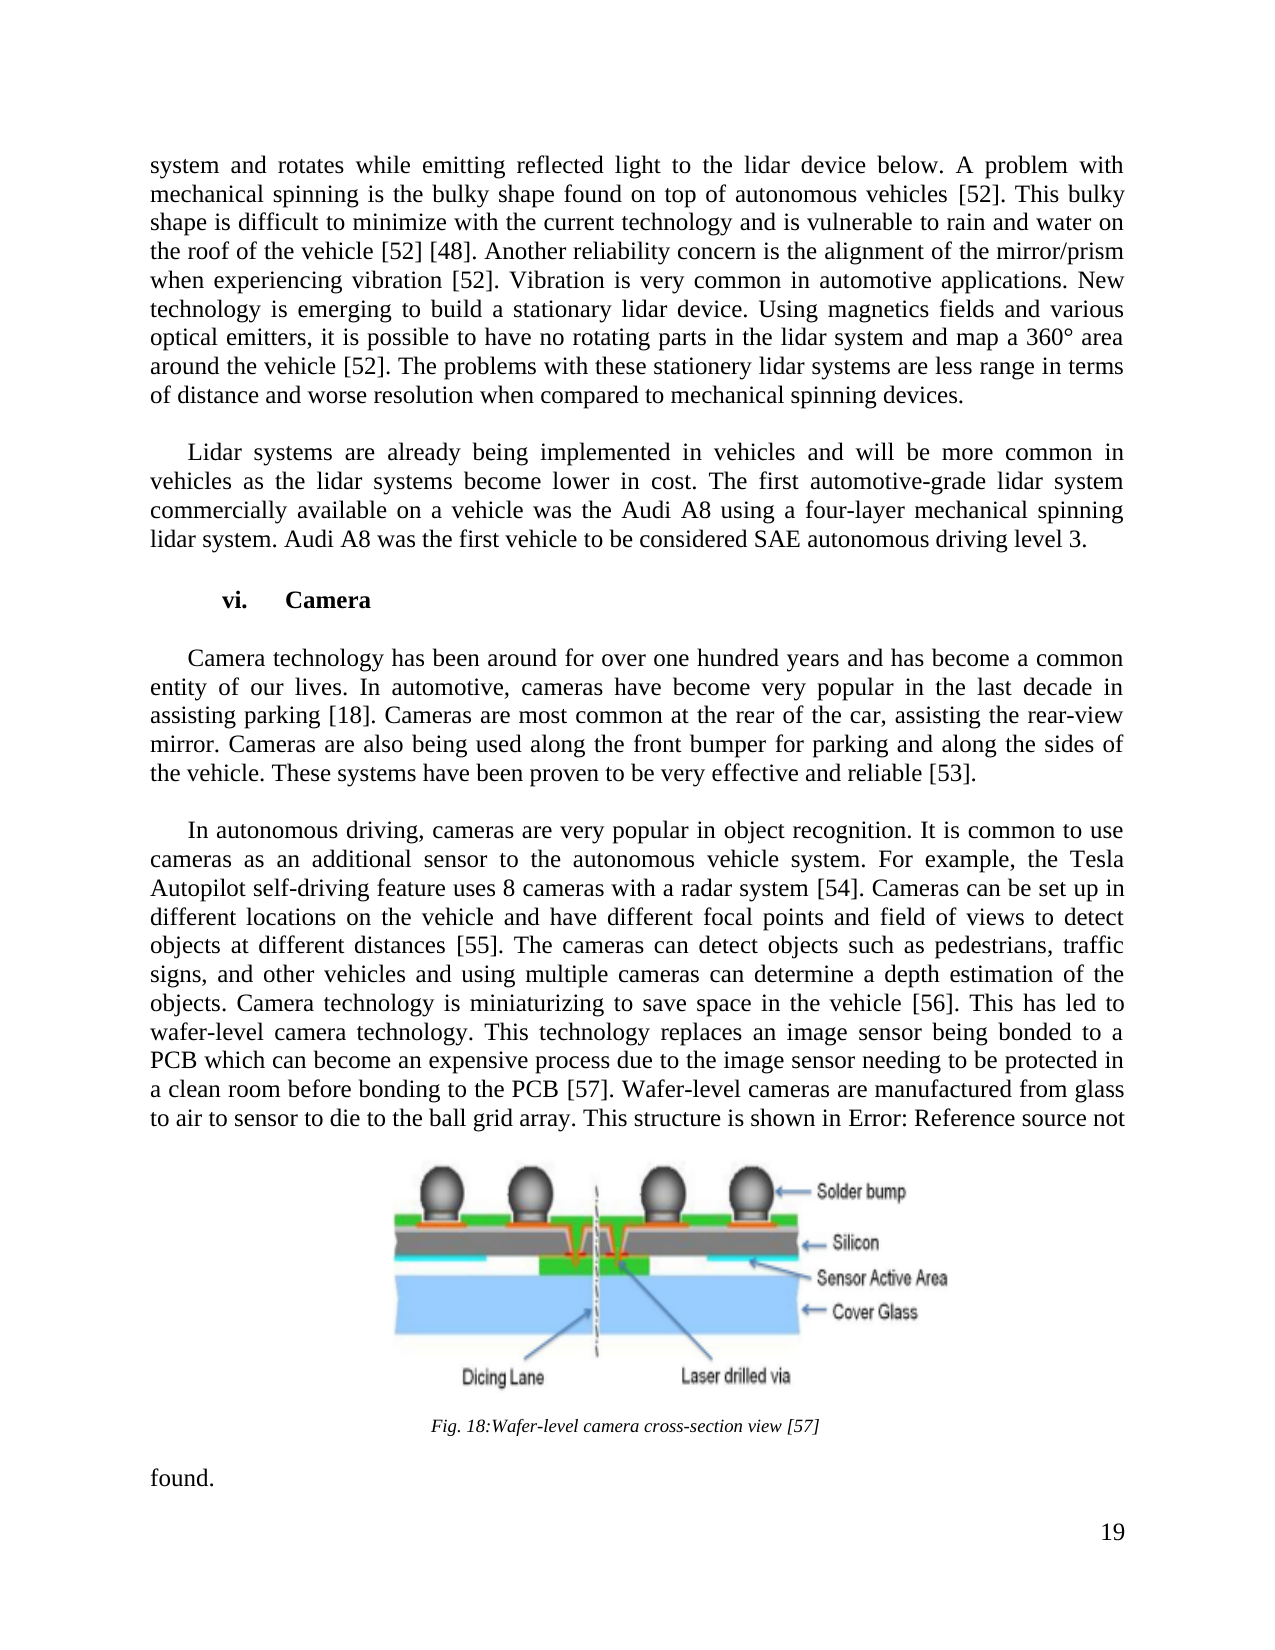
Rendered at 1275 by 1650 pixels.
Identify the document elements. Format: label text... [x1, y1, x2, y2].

subtitle Camera [247, 585, 1125, 614]
text Lidar systems are already being implemented in vehicles and will be more common in vehicles as the lidar systems become lower in cost. The first automotive-grade lidar system commercially available on a vehicle was the Audi A8 using a four-layer mechanical spinning lidar system. Audi A8 was the first vehicle to be considered SAE autonomous driving level 3. [150, 437, 1125, 552]
picture [375, 1149, 955, 1395]
text In autonomous driving, cameras are very popular in object recognition. It is common to use cameras as an additional sensor to the autonomous vehicle system. For example, the Tesla Autopilot self-driving feature uses 8 cameras with a radar system [54]. Cameras can be set up in different locations on the vehicle and have different focal points and field of views to detect objects at different distances [55]. The cameras can detect objects such as pedestrians, traffic signs, and other vehicles and using multiple cameras can determine a depth estimation of the objects. Camera technology is miniaturizing to save space in the vehicle [56]. This has led to wafer-level camera technology. This technology replaces an image sensor being bonded to a PCB which can become an expensive process due to the image sensor needing to be protected in a clean room before bonding to the PCB [57]. Wafer-level cameras are manufactured from glass to air to sensor to die to the ball grid array. This structure is shown in Fig. 18. [150, 815, 1125, 1492]
text Camera technology has been around for over one hundred years and has become a common entity of our lives. In automotive, cameras have become very popular in the last decade in assisting parking [18]. Cameras are most common at the rear of the car, assisting the rear-view mirror. Cameras are also being used along the front bumper for parking and along the sides of the vehicle. These systems have been proven to be very effective and reliable [53]. [150, 643, 1125, 787]
text There are several types of photodetectors used in lidar. The photodetector depends on the laser light source wavelength. Common photodetectors include p-i-n photodiodes, avalanche photodiodes (ADP), single-photon diodes (SPAD), and Si photomultipliers (SiPM) [52]. ADP is superior to p-i-n photodiodes because they have less noise. SPAD is a step up to ADP because it can detect weaker light waves that ADP cannot detect. SPAD is a desirable choice because it has a good balance of resolution with low cost and low power consumption. SiPM is a step up from SPAD because it can interrupt the magnitude of a photon to gain more information, however it is more expensive. The vehicle requires a 360° area around the vehicle, therefore the lidar system must somehow rotate or move to capture the whole environment. The most common solution is mechanical spinning. Mechanical spinning is using a controlled motor to rotate a mirror or prism [52]. An example of the mechanical spinning system is shown in Fig. 17. The lidar device is stationary and does not rotate. The mirror or prism is above the lidar system and rotates while emitting reflected light to the lidar device below. A problem with mechanical spinning is the bulky shape found on top of autonomous vehicles [52]. This bulky shape is difficult to minimize with the current technology and is vulnerable to rain and water on the roof of the vehicle [52] [48]. Another reliability concern is the alignment of the mirror/prism when experiencing vibration [52]. Vibration is very common in automotive applications. New technology is emerging to build a stationary lidar device. Using magnetics fields and various optical emitters, it is possible to have no rotating parts in the lidar system and map a 360° area around the vehicle [52]. The problems with these stationery lidar systems are less range in terms of distance and worse resolution when compared to mechanical spinning devices. [150, 150, 1125, 409]
